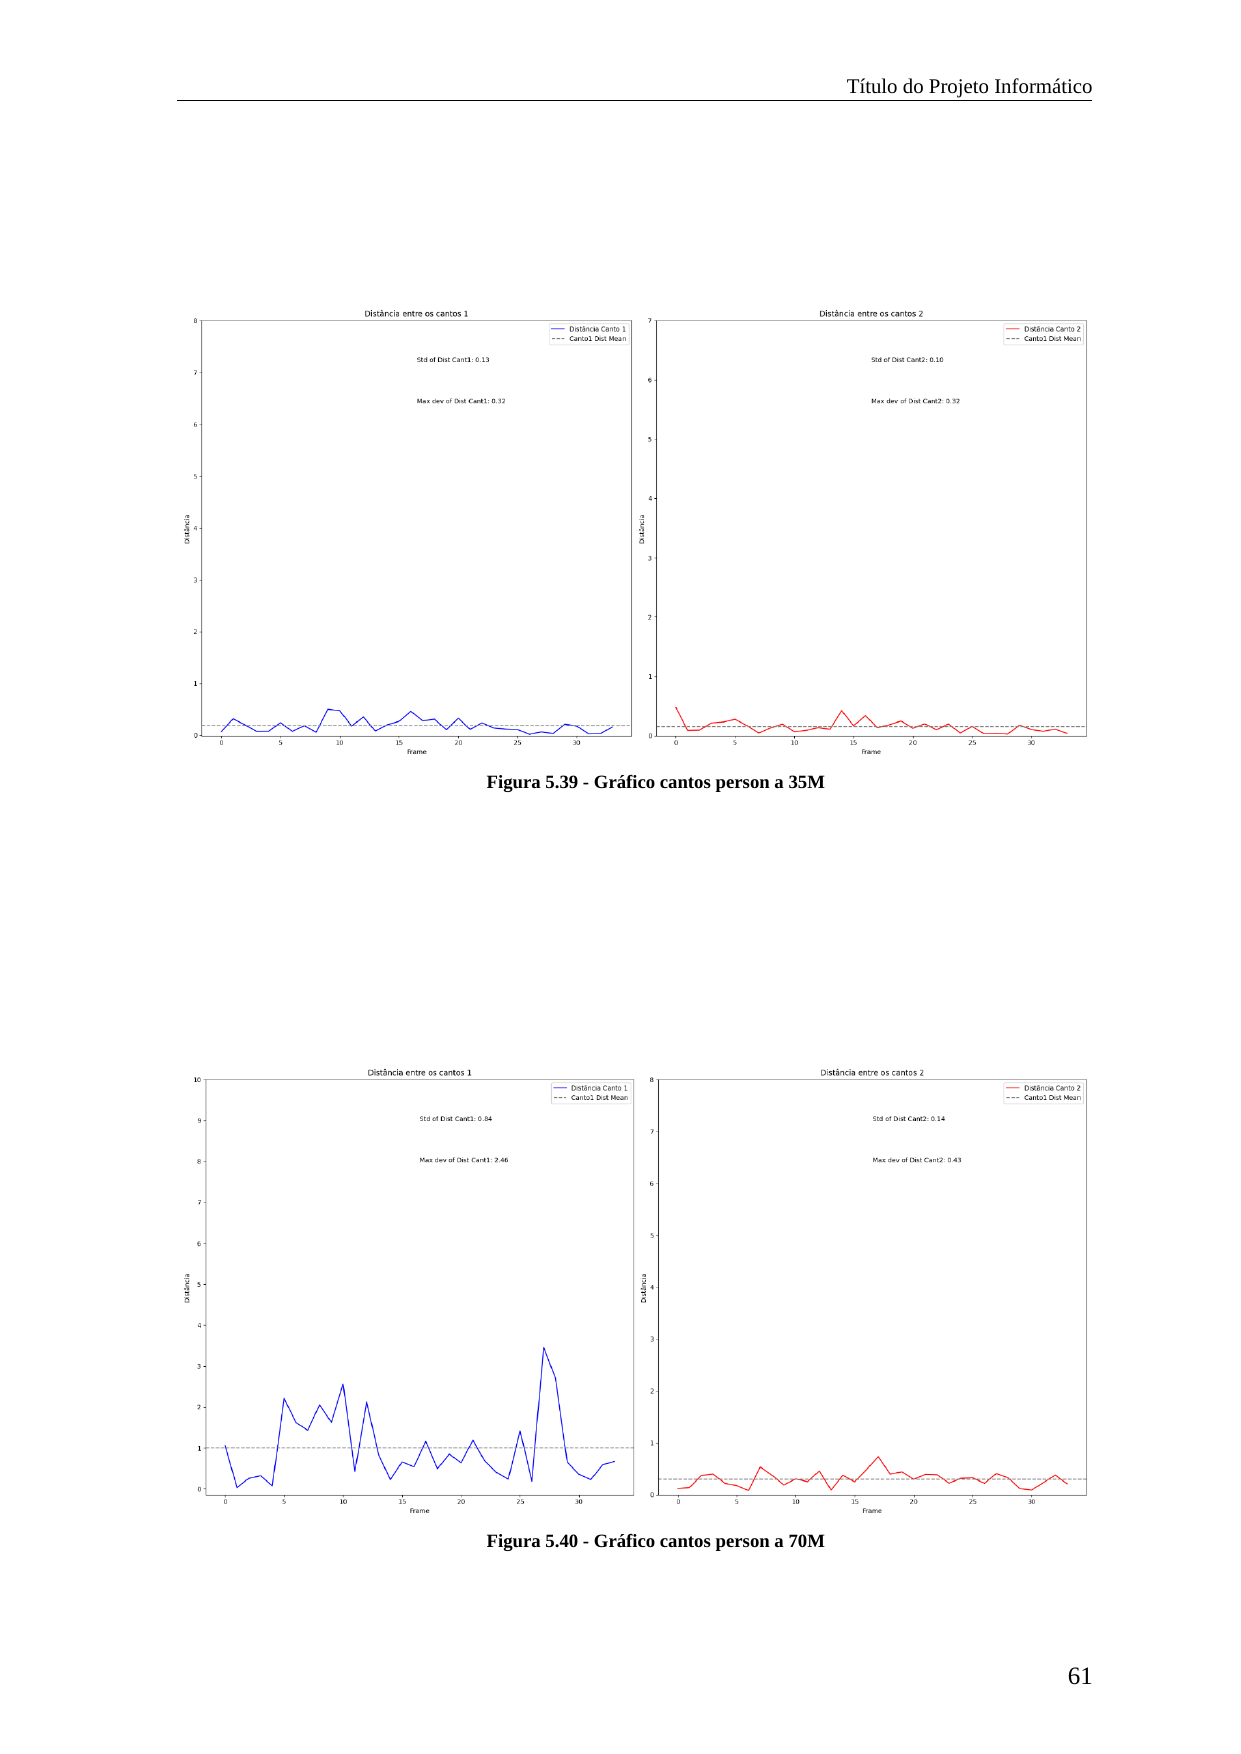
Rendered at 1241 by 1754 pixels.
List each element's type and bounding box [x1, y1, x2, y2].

picture [177, 303, 1093, 762]
picture [177, 1063, 1093, 1521]
